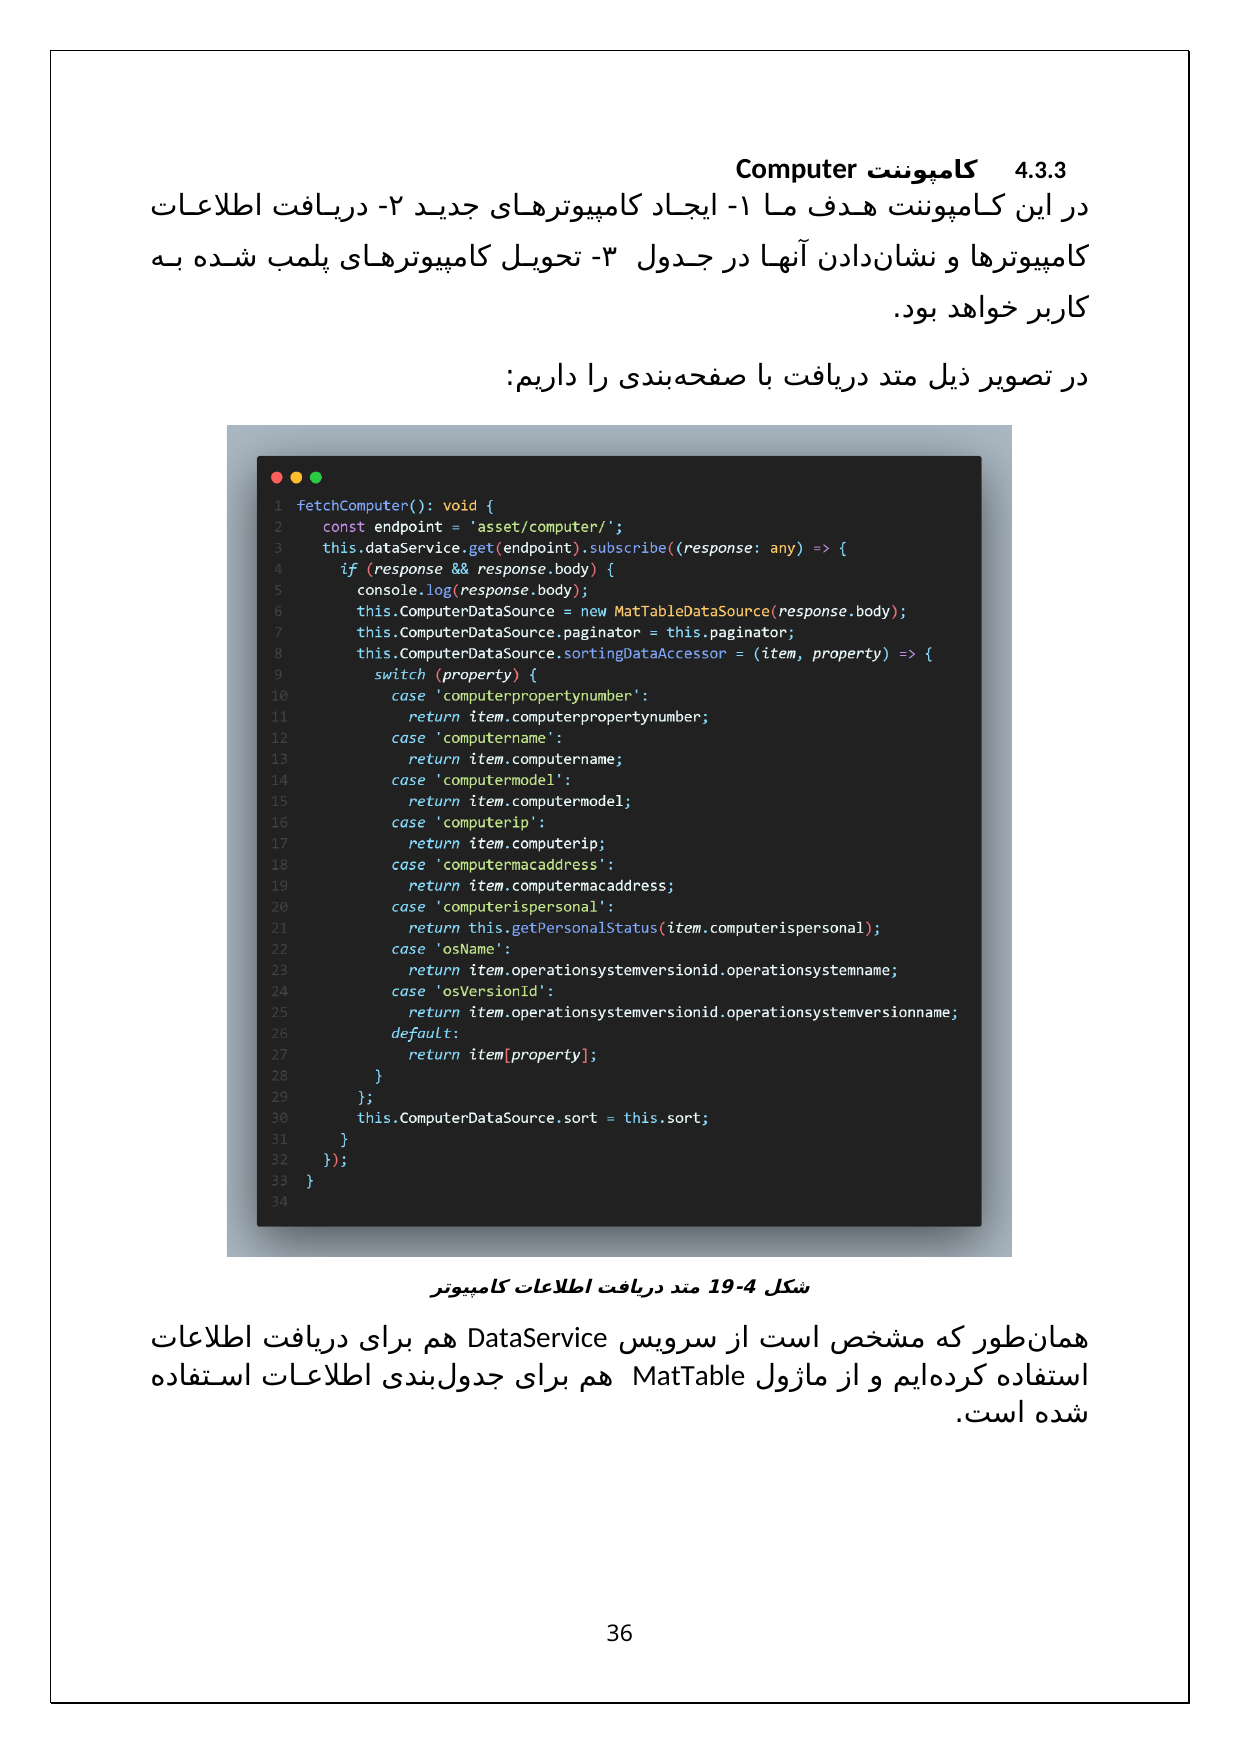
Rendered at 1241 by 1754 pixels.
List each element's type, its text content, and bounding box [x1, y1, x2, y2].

subtitle کامپوننت Computer [150, 150, 1015, 186]
text در این کامپوننت هدف ما ۱- ایجاد کامپیوترهای جدید ۲- دریافت اطلاعات کامپیوترها و نشان‌دادن آنها در جدول ۳- تحویل کامپیوترهای پلمب شده به کاربر خواهد بود. [150, 188, 1089, 324]
text همان‌طور که مشخص است از سرویس DataService هم برای دریافت اطلاعات استفاده کرده‌ایم و از ماژول MatTable هم برای جدول‌بندی اطلاعات استفاده شده است. [150, 1319, 1089, 1429]
text شکل ‏4-19 متد دریافت اطلاعات کامپیوتر [150, 1276, 1089, 1298]
text در تصویر ذیل متد دریافت با صفحه‌بندی را داریم: [150, 358, 1089, 392]
picture [226, 425, 1012, 1257]
